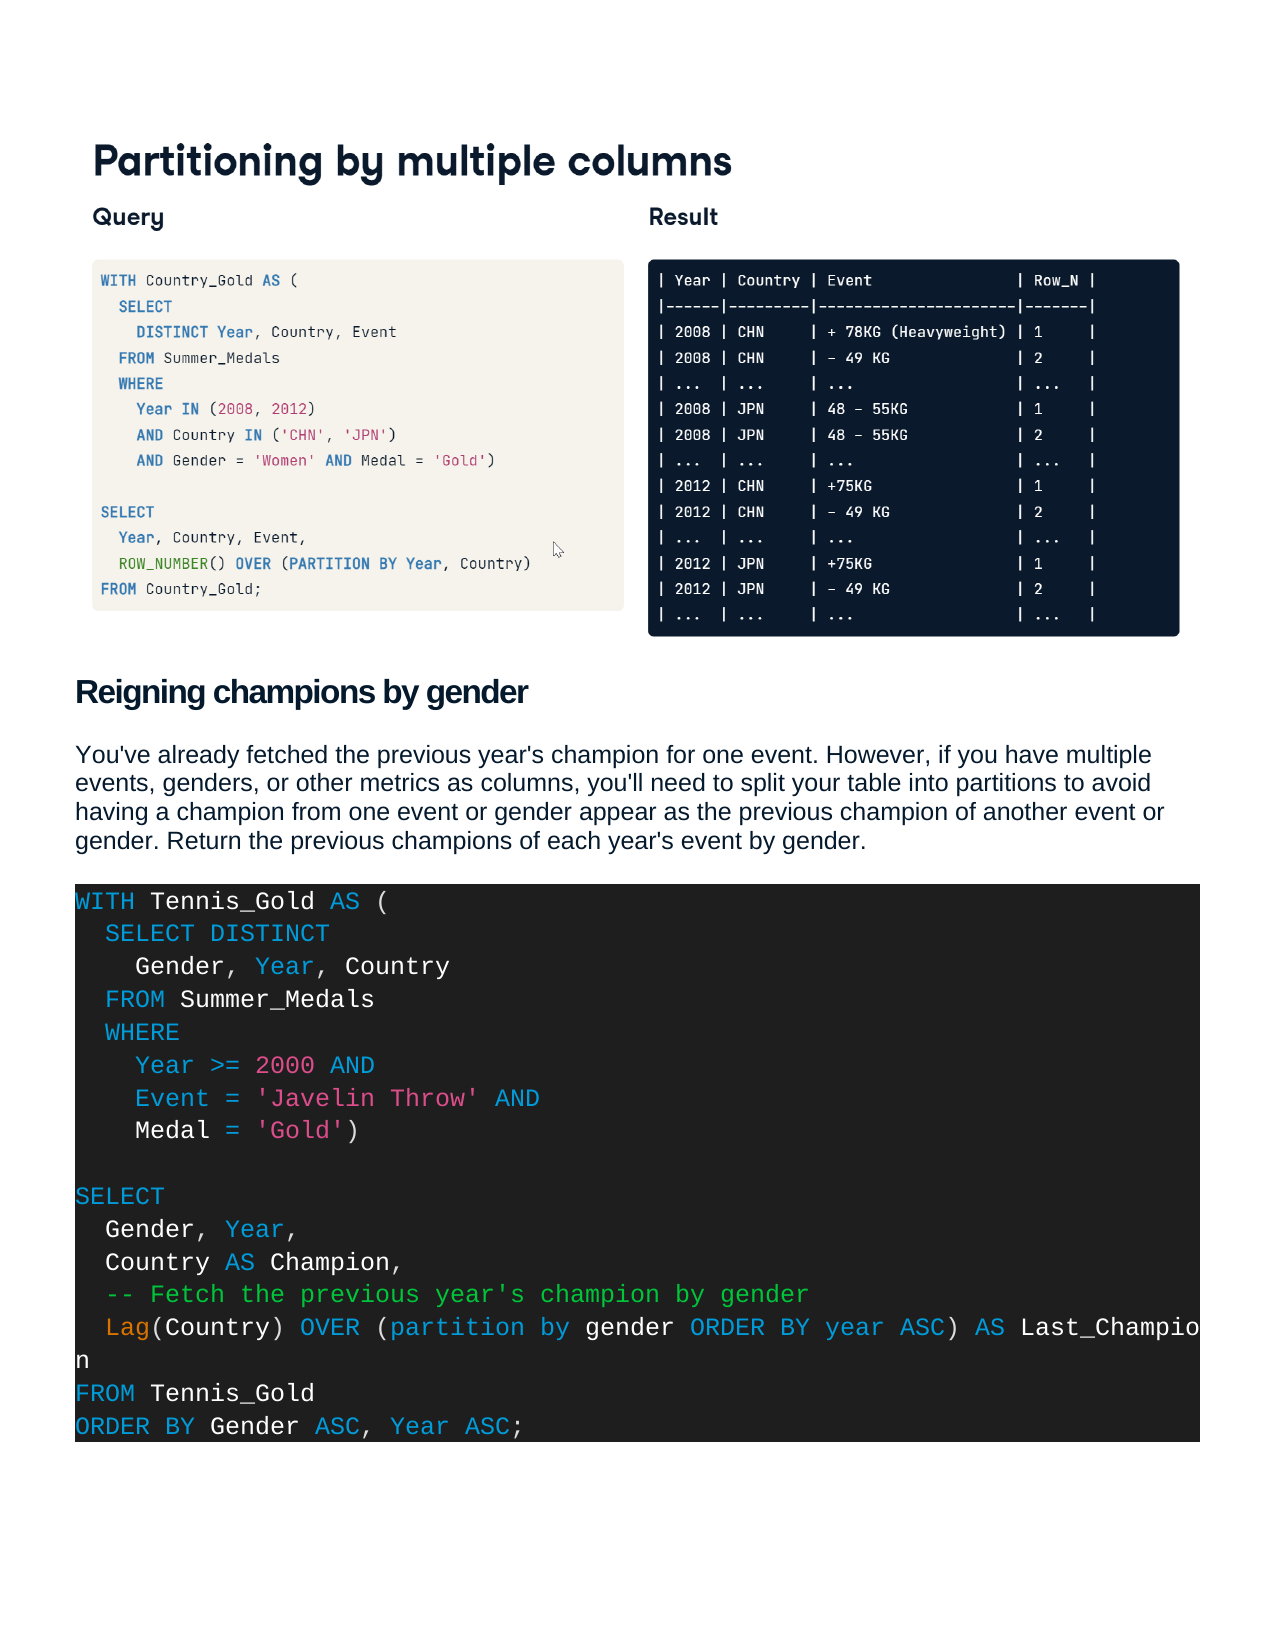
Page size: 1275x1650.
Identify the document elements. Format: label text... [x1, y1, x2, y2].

text FROM Summer_Medals [75, 982, 1200, 1015]
text You've already fetched the previous year's champion for one event. However, if you have multiple events, genders, or other metrics as columns, you'll need to split your table into partitions to avoid having a champion from one event or gender appear as the previous champion of another event or gender. Return the previous champions of each year's event by gender. [75, 739, 1200, 854]
text -- Fetch the previous year's champion by gender [75, 1277, 1200, 1310]
text SELECT [75, 1179, 1200, 1212]
text Lag(Country) OVER (partition by gender ORDER BY year ASC) AS Last_Champion [75, 1310, 1200, 1376]
text WHERE [75, 1015, 1200, 1048]
text FROM Tennis_Gold [75, 1376, 1200, 1409]
text Event = 'Javelin Throw' AND [75, 1081, 1200, 1113]
text SELECT DISTINCT [75, 917, 1200, 949]
text WITH Tennis_Gold AS ( [75, 884, 1200, 917]
text Medal = 'Gold') [75, 1113, 1200, 1146]
text ORDER BY Gender ASC, Year ASC; [75, 1409, 1200, 1442]
subtitle Reigning champions by gender [75, 672, 1200, 710]
text Year >= 2000 AND [75, 1048, 1200, 1081]
text Gender, Year, Country [75, 949, 1200, 982]
picture [75, 132, 1200, 643]
text Country AS Champion, [75, 1245, 1200, 1277]
text Gender, Year, [75, 1212, 1200, 1245]
